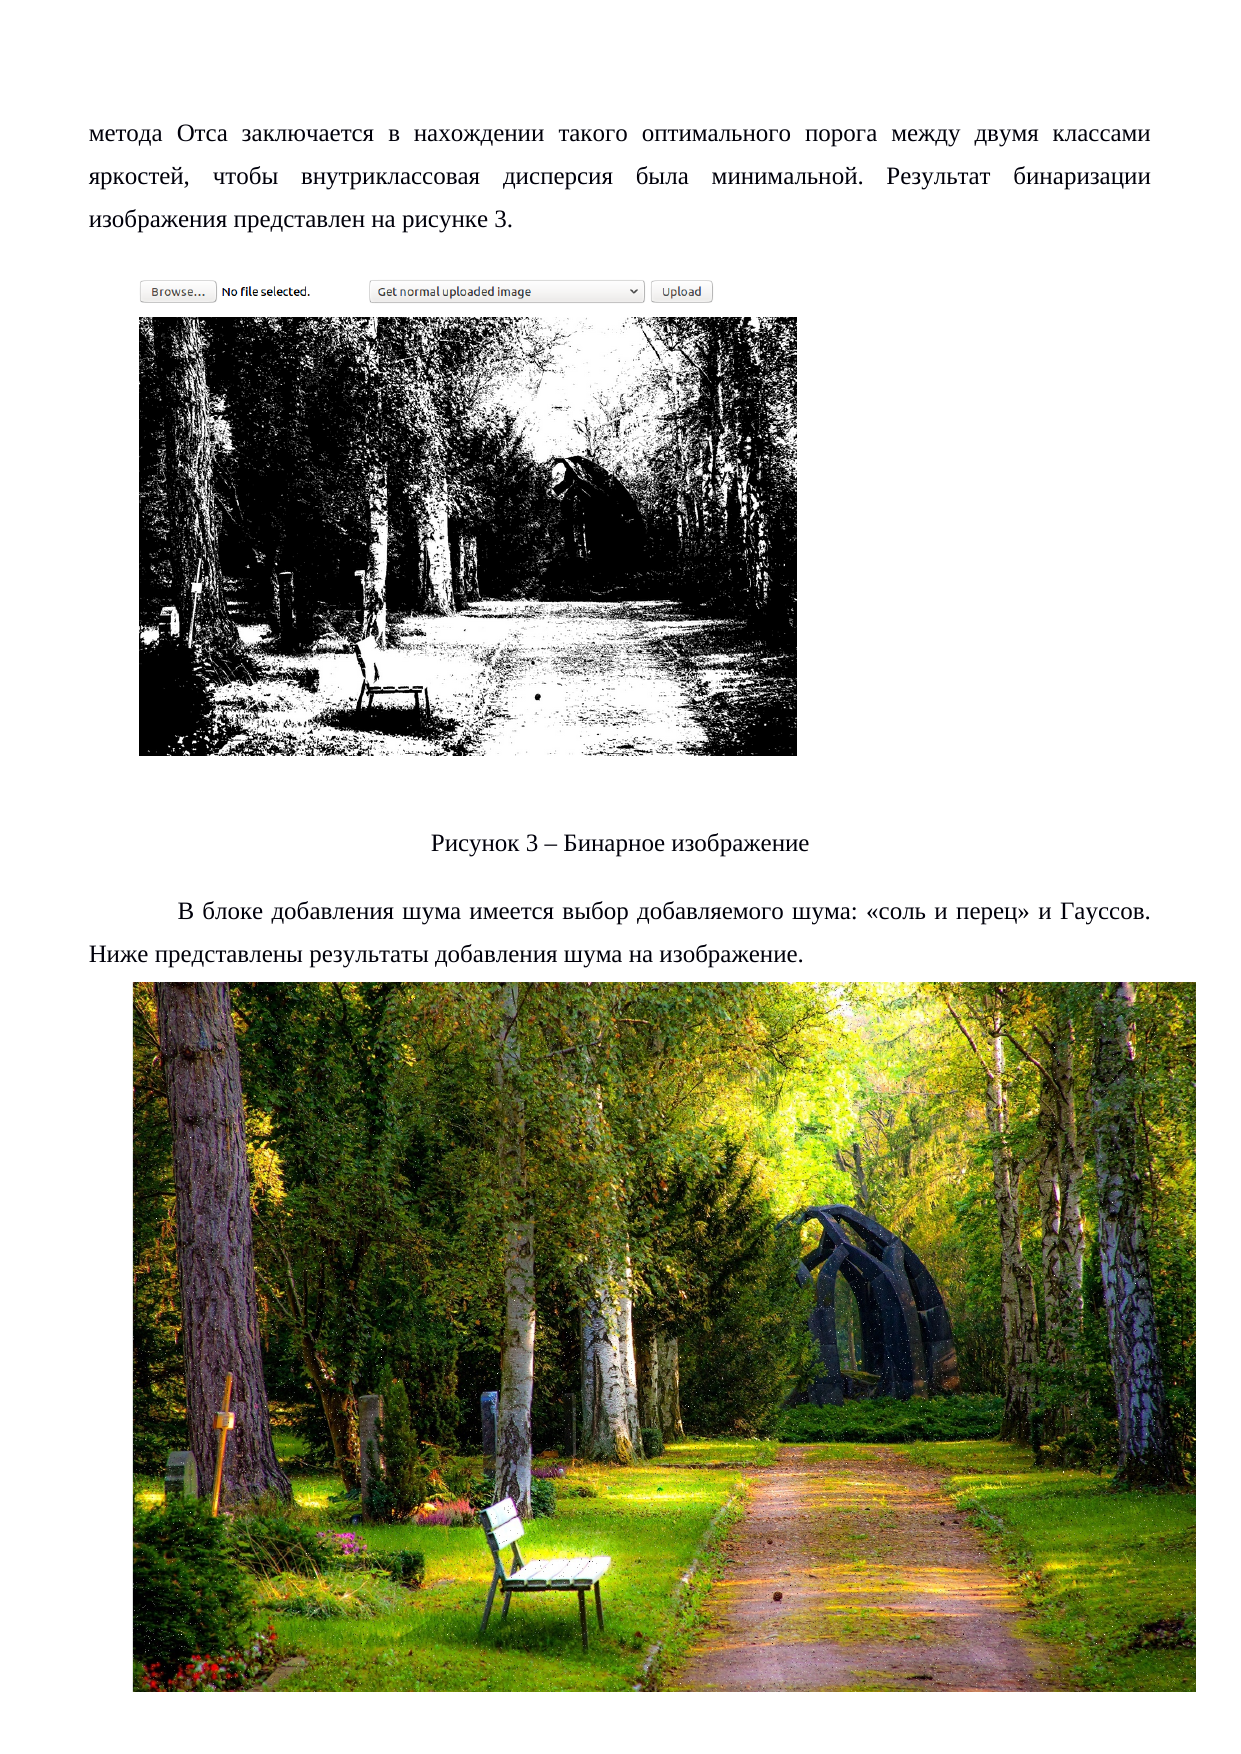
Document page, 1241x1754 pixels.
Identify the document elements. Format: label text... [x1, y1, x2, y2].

picture [132, 272, 1196, 814]
text В блоке добавления шума имеется выбор добавляемого шума: «соль и перец» и Гауссов. Ниже представлены результаты добавления шума на изображение. [88, 896, 1152, 968]
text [88, 118, 1152, 233]
picture [132, 982, 1196, 1692]
